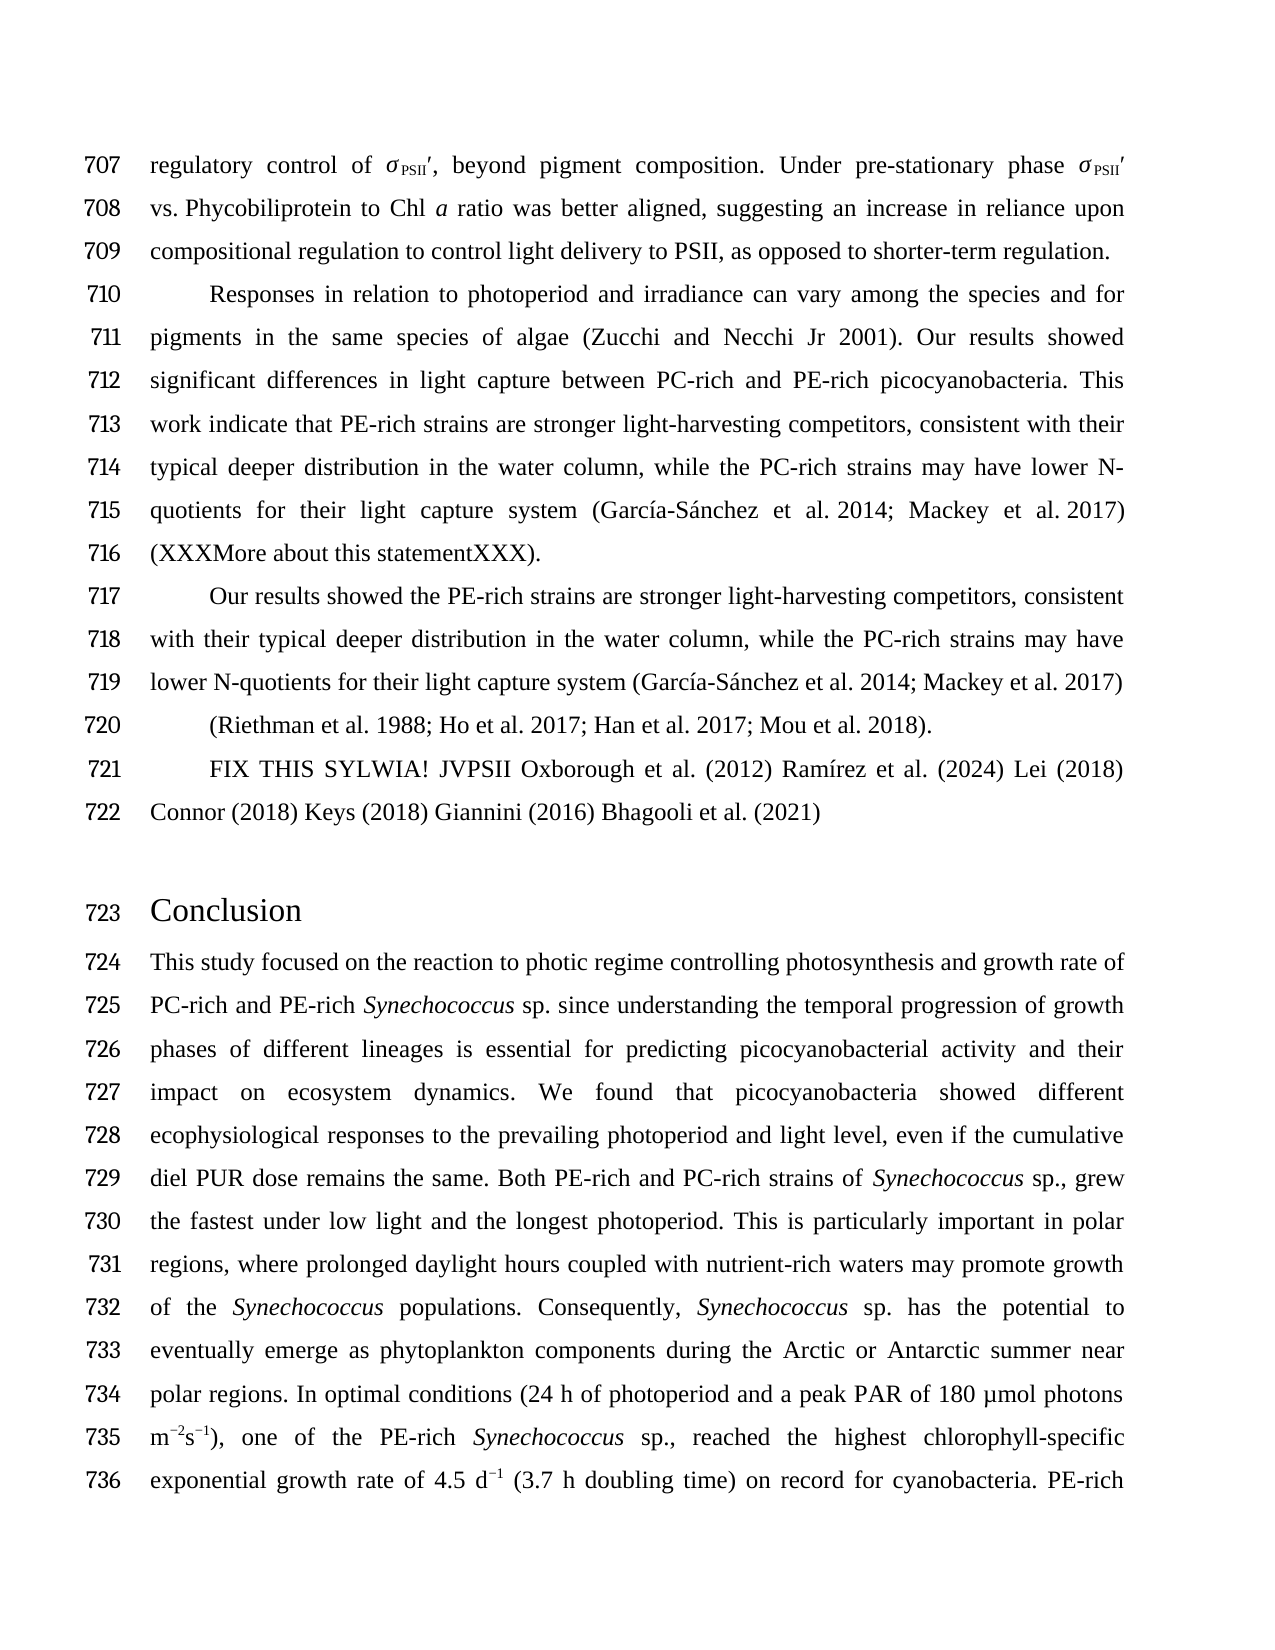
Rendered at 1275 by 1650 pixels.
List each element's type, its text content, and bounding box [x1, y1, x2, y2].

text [150, 150, 1125, 265]
subtitle Conclusion [150, 890, 1125, 928]
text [150, 947, 1125, 1494]
text FIX THIS SYLWIA! JVPSII Oxborough et al. (2012) Ramírez et al. (2024) Lei (2018) Connor (2018) Keys (2018) Giannini (2016) Bhagooli et al. (2021) [150, 754, 1125, 826]
text (Riethman et al. 1988; Ho et al. 2017; Han et al. 2017; Mou et al. 2018). [150, 711, 1125, 739]
text Our results showed the PE-rich strains are stronger light-harvesting competitors, consistent with their typical deeper distribution in the water column, while the PC-rich strains may have lower N-quotients for their light capture system (García-Sánchez et al. 2014; Mackey et al. 2017) [150, 581, 1125, 696]
text Responses in relation to photoperiod and irradiance can vary among the species and for pigments in the same species of algae (Zucchi and Necchi Jr 2001). Our results showed significant differences in light capture between PC-rich and PE-rich picocyanobacteria. This work indicate that PE-rich strains are stronger light-harvesting competitors, consistent with their typical deeper distribution in the water column, while the PC-rich strains may have lower N-quotients for their light capture system (García-Sánchez et al. 2014; Mackey et al. 2017) (XXXMore about this statementXXX). [150, 279, 1125, 567]
